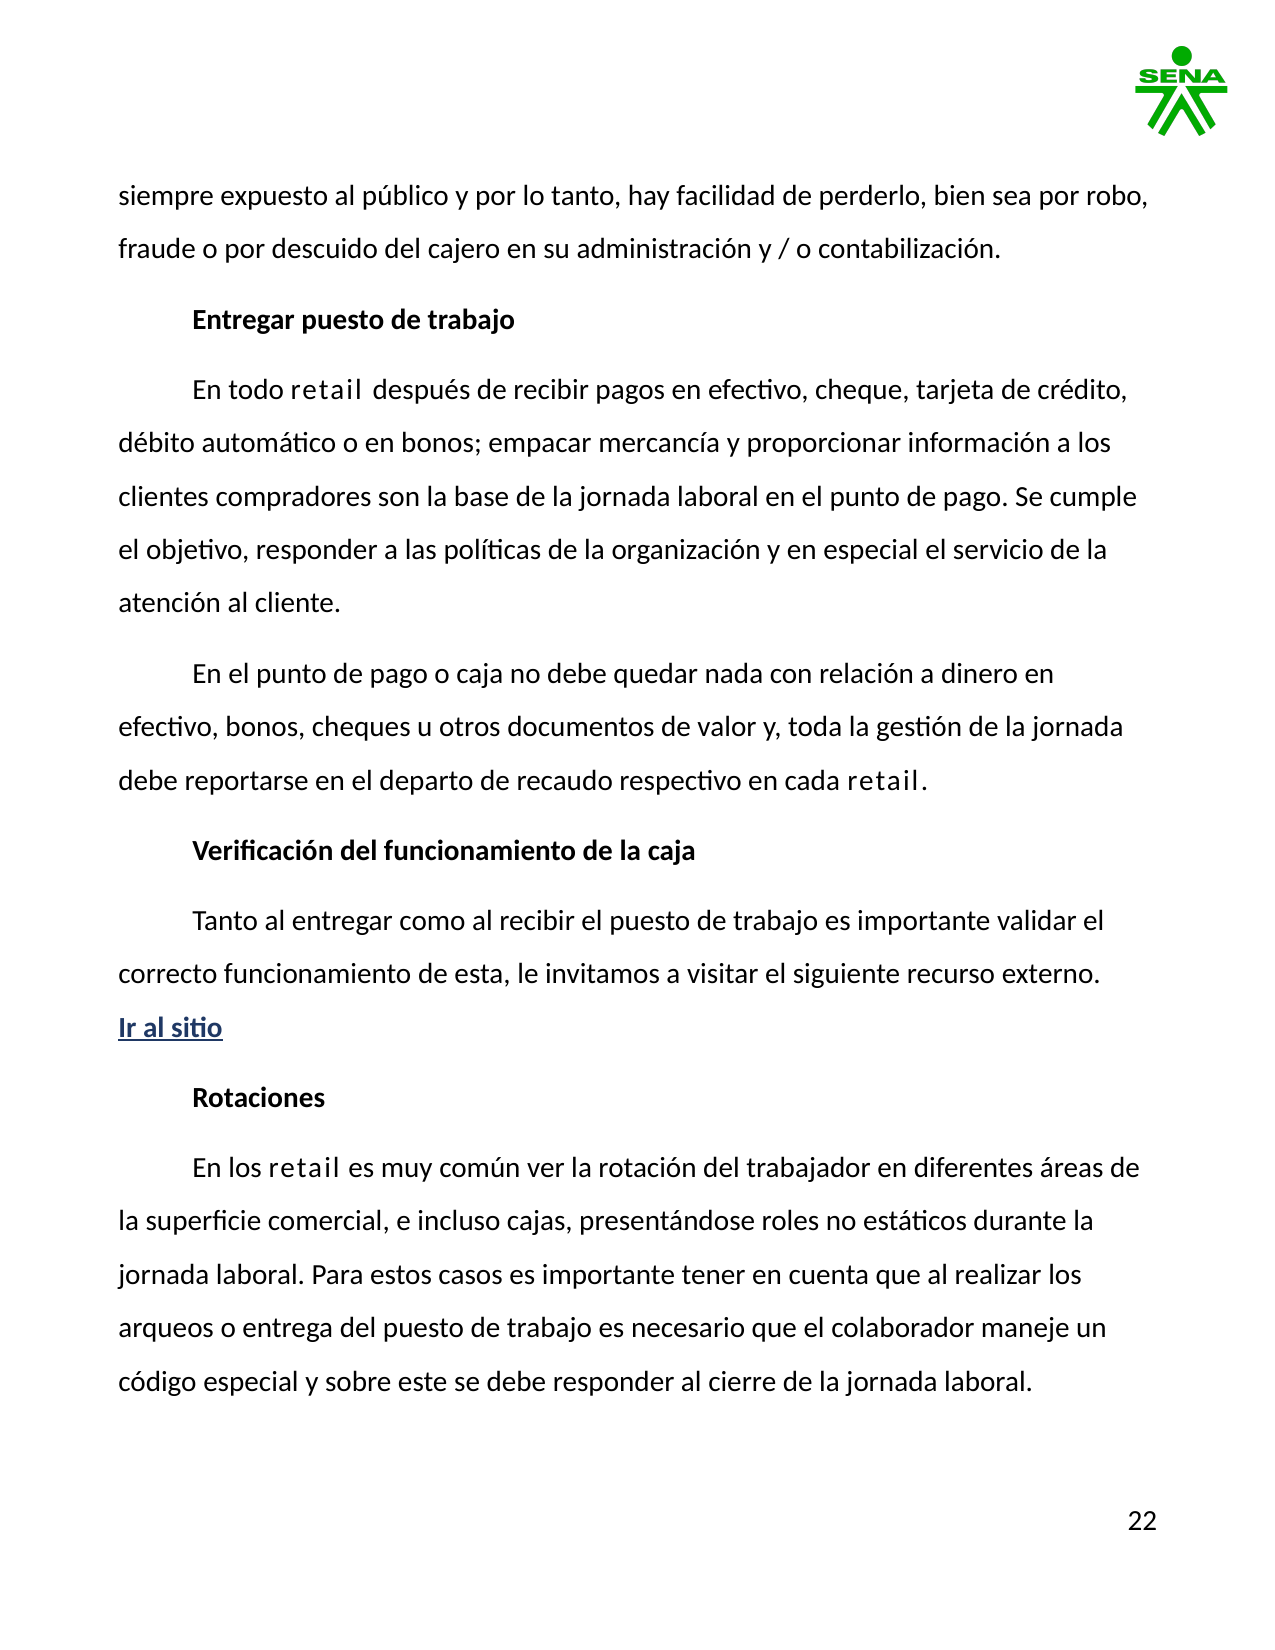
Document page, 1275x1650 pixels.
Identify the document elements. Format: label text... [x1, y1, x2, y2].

text Tanto al entregar como al recibir el puesto de trabajo es importante validar el correcto funcionamiento de esta, le invitamos a visitar el siguiente recurso externo. Ir al sitio [118, 902, 1157, 1044]
text Rotaciones [118, 1079, 1157, 1114]
text Entregar puesto de trabajo [118, 301, 1157, 336]
text En el punto de pago o caja no debe quedar nada con relación a dinero en efectivo, bonos, cheques u otros documentos de valor y, toda la gestión de la jornada debe reportarse en el departo de recaudo respectivo en cada retail. [118, 655, 1157, 797]
text Verificación del funcionamiento de la caja [118, 832, 1157, 867]
picture [1135, 46, 1228, 136]
text En los retail es muy común ver la rotación del trabajador en diferentes áreas de la superficie comercial, e incluso cajas, presentándose roles no estáticos durante la jornada laboral. Para estos casos es importante tener en cuenta que al realizar los arqueos o entrega del puesto de trabajo es necesario que el colaborador maneje un código especial y sobre este se debe responder al cierre de la jornada laboral. [118, 1149, 1157, 1398]
text En todo retail después de recibir pagos en efectivo, cheque, tarjeta de crédito, débito automático o en bonos; empacar mercancía y proporcionar información a los clientes compradores son la base de la jornada laboral en el punto de pago. Se cumple el objetivo, responder a las políticas de la organización y en especial el servicio de la atención al cliente. [118, 371, 1157, 620]
